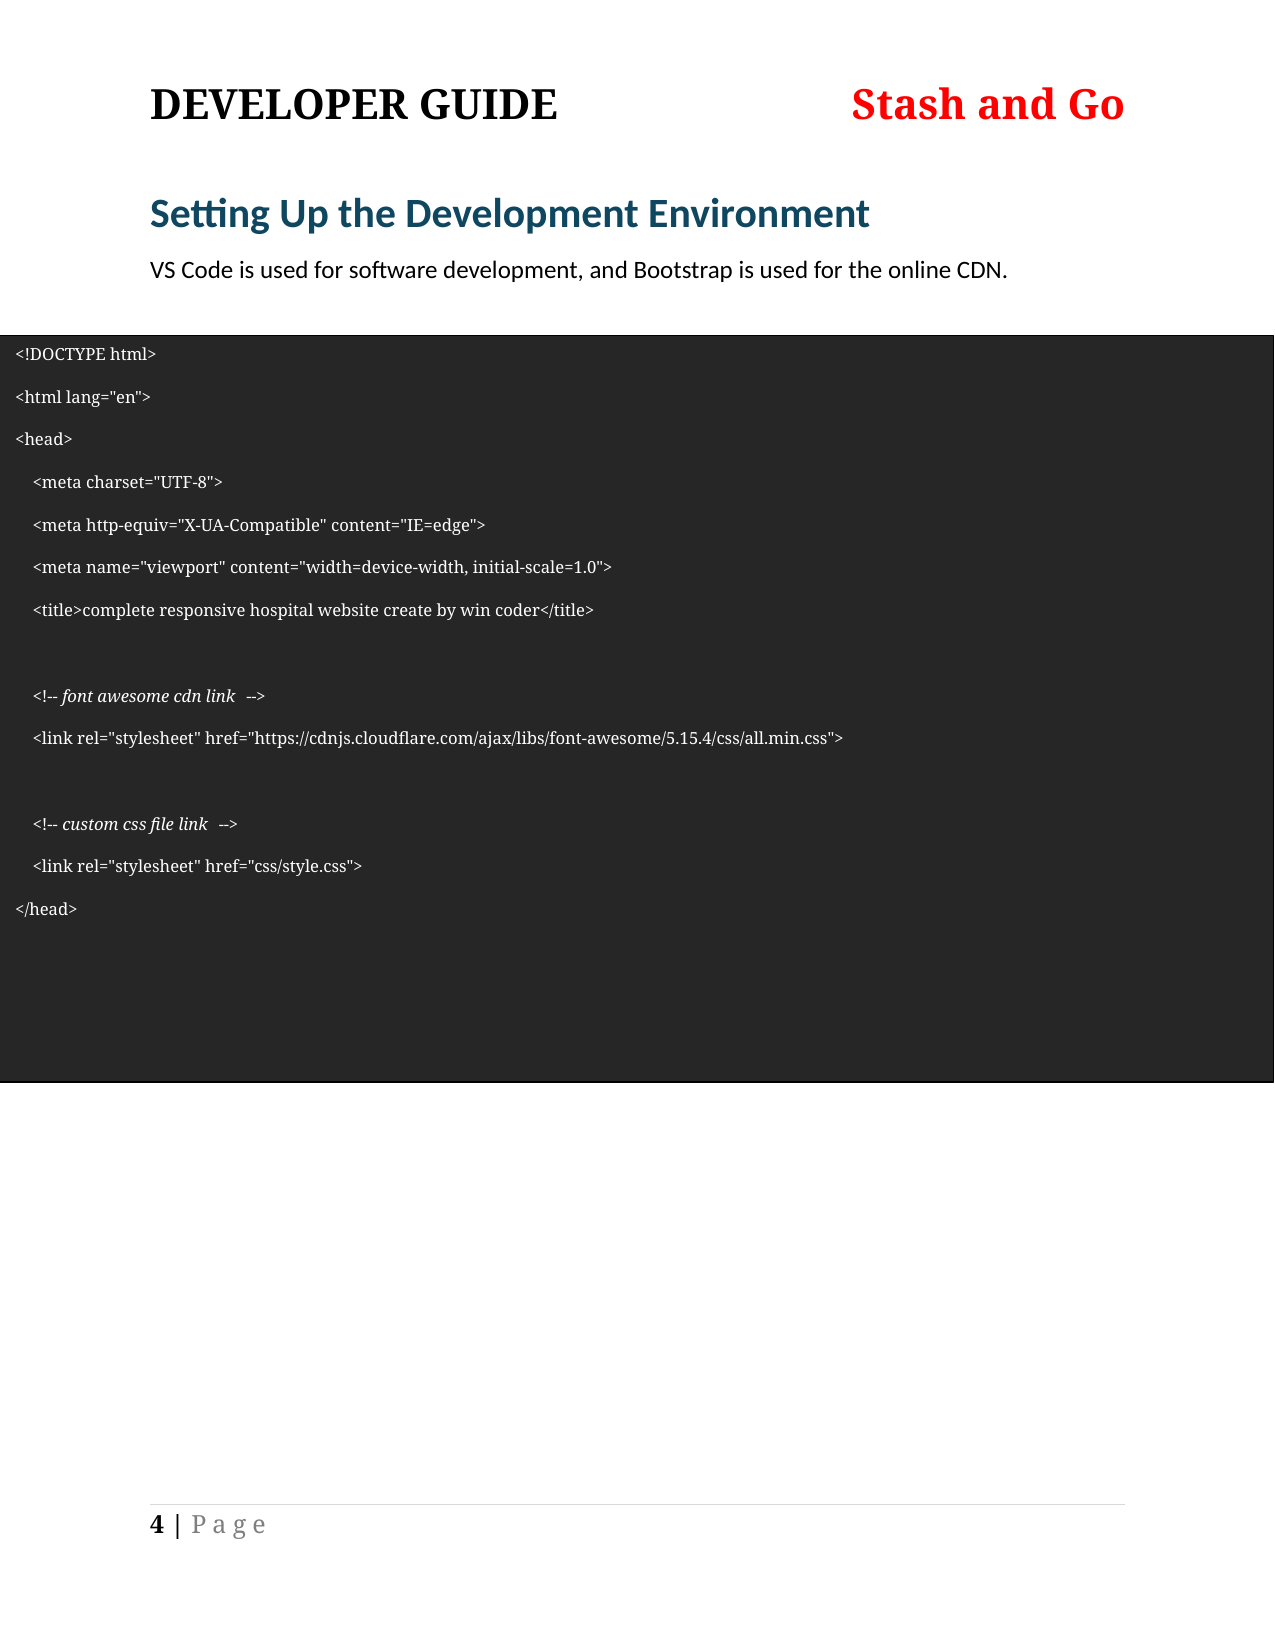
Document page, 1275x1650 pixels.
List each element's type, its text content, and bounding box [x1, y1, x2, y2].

text VS Code is used for software development, and Bootstrap is used for the online CDN. [150, 254, 1125, 285]
subtitle Setting Up the Development Environment [150, 187, 1125, 238]
